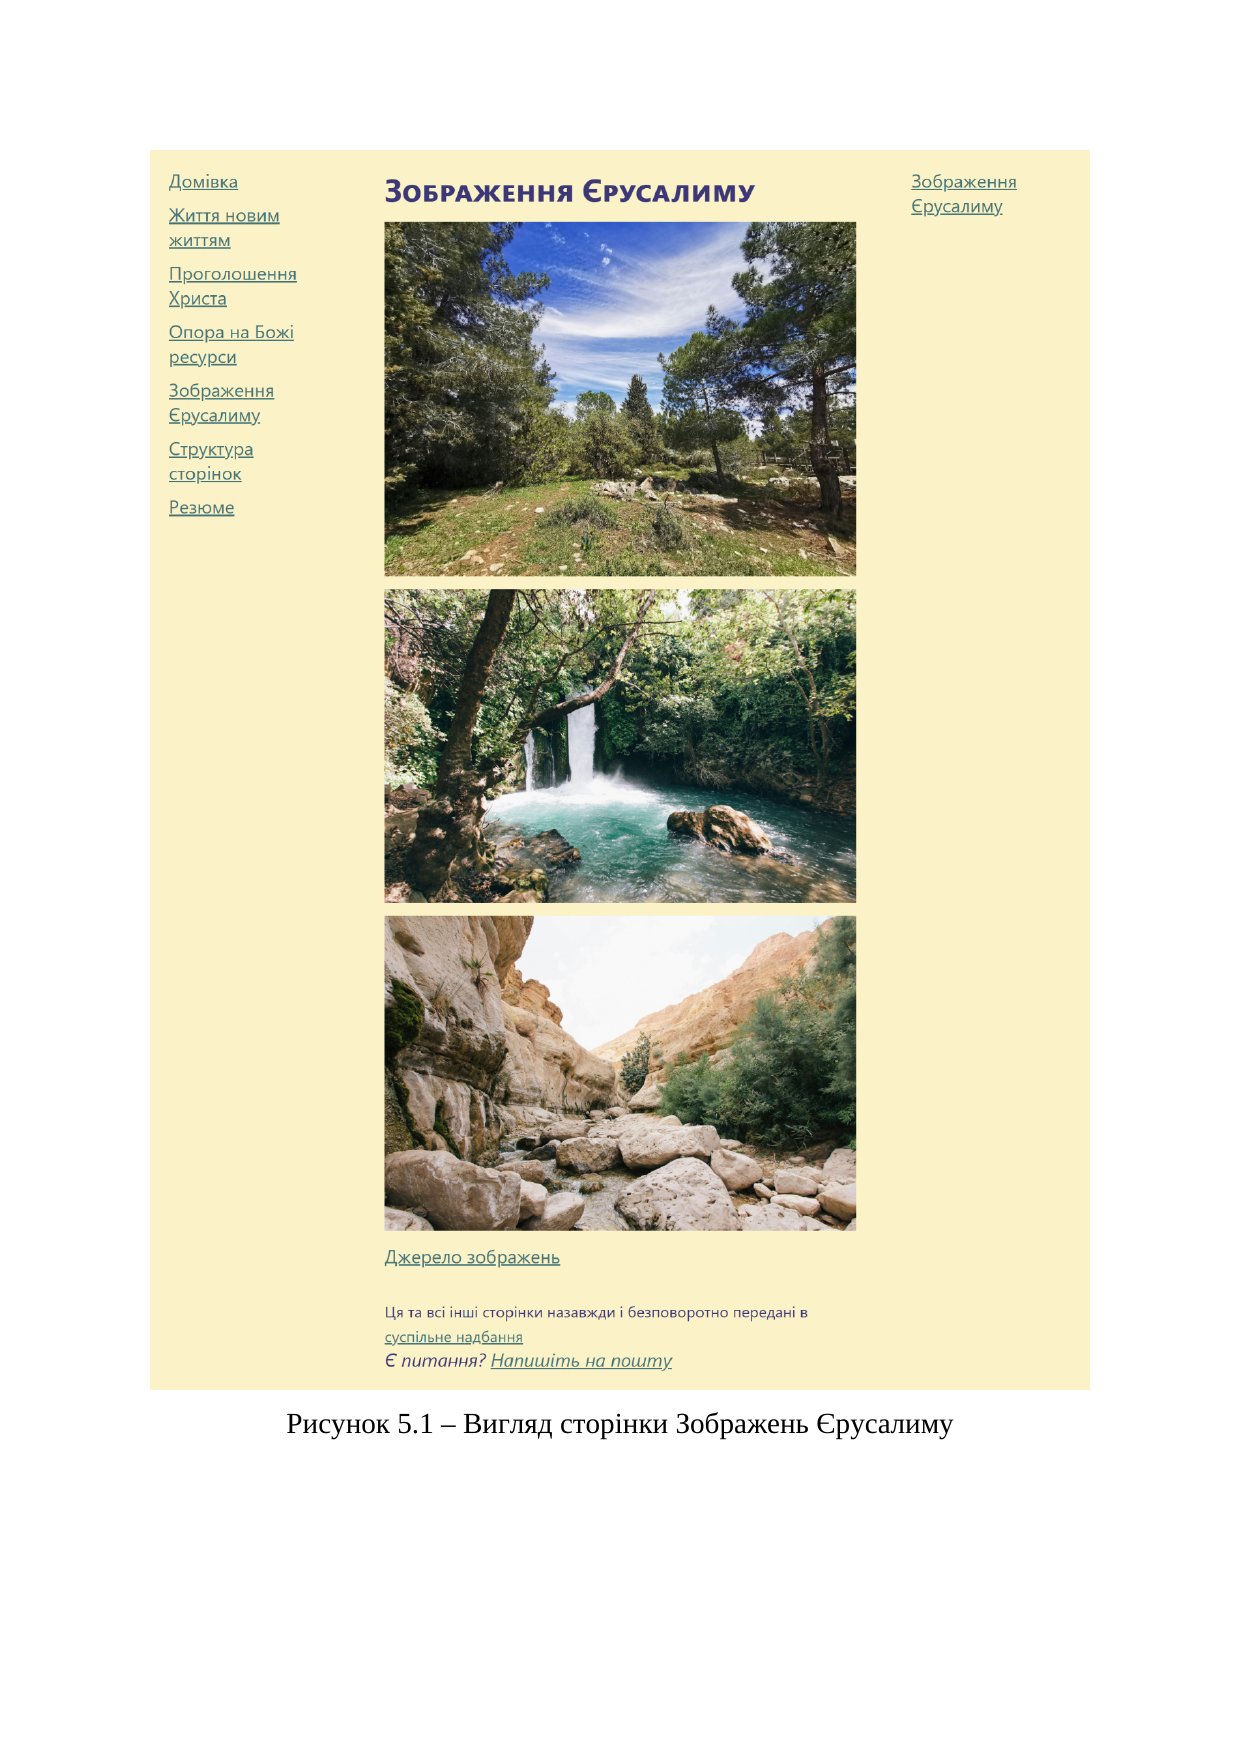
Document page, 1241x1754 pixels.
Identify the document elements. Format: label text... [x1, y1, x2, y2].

picture [150, 150, 1091, 1390]
text Рисунок 5.1 – Вигляд сторінки Зображень Єрусалиму [150, 1406, 1090, 1440]
